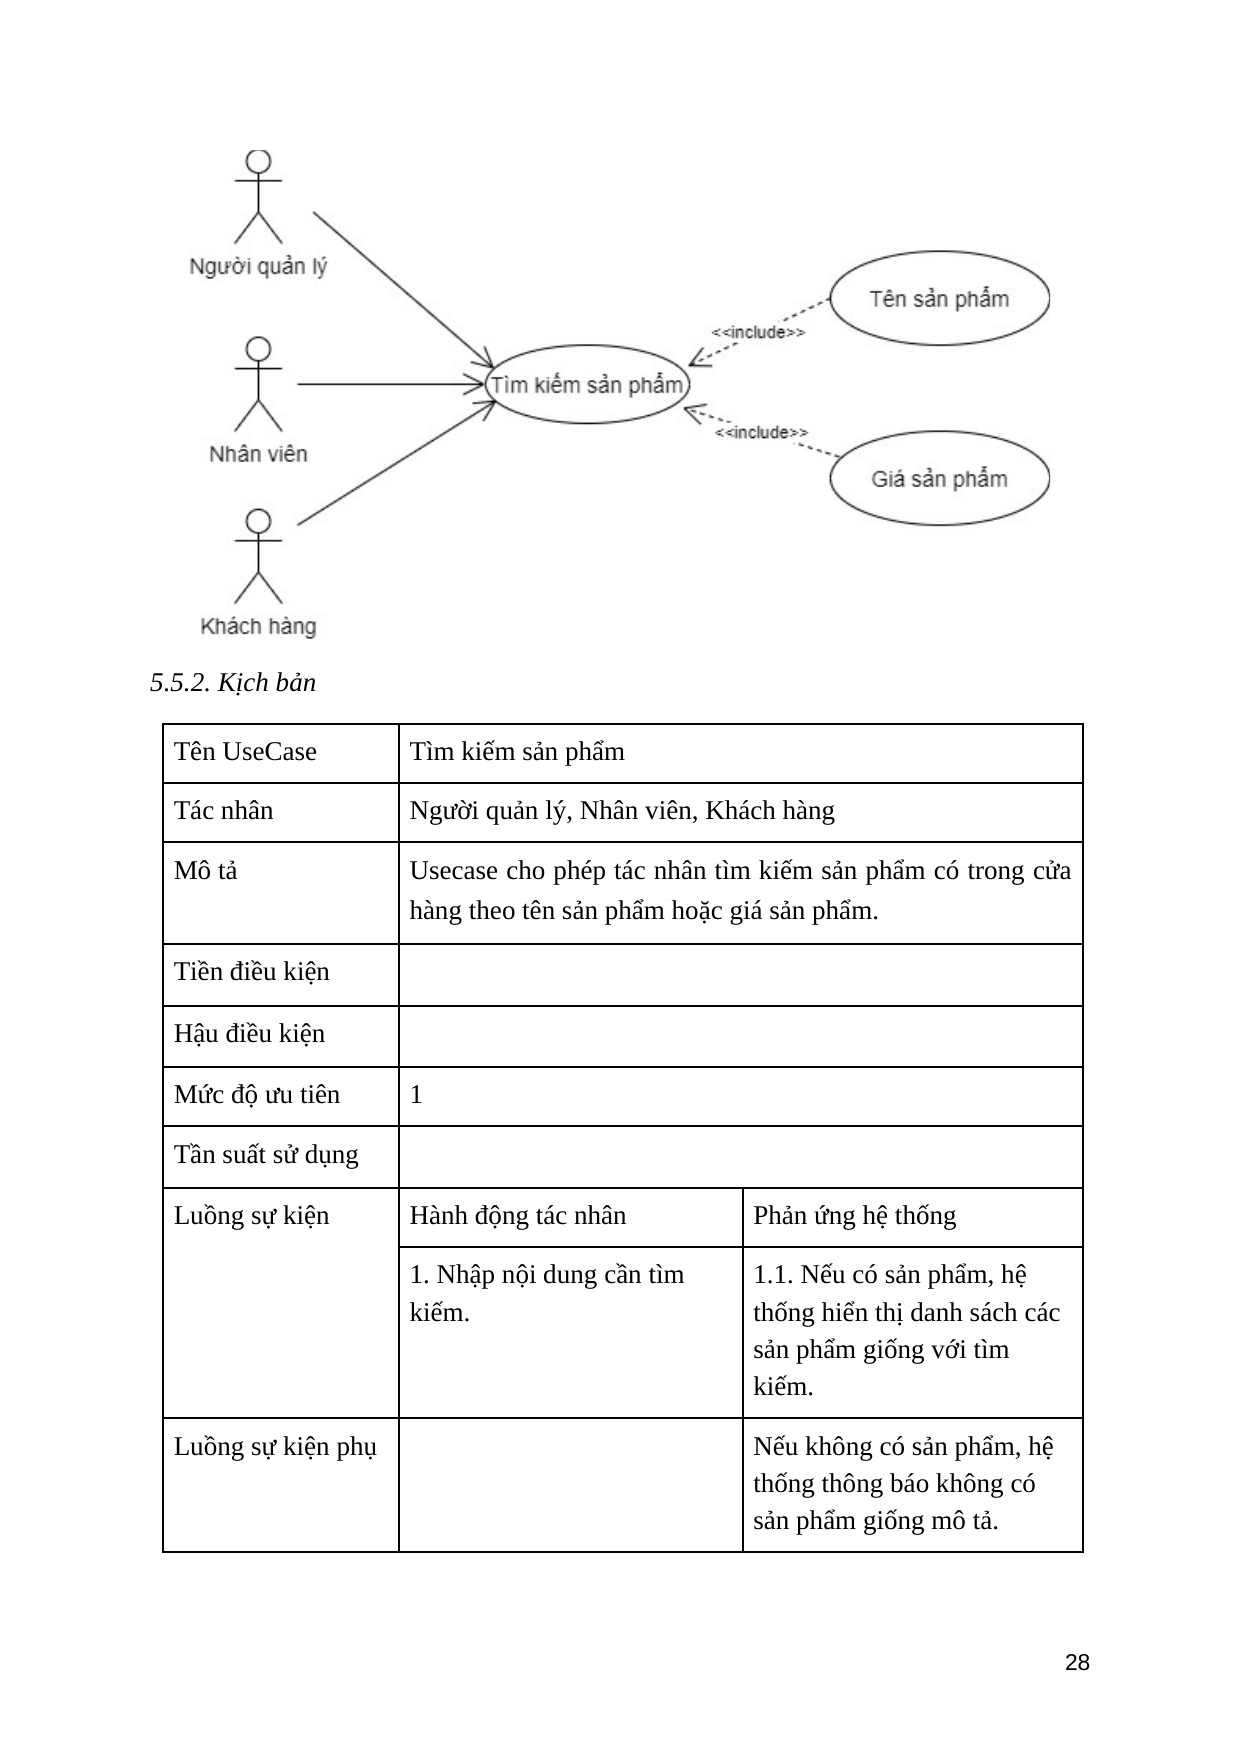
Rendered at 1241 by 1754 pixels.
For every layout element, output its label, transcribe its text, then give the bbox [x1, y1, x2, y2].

table_cell 1. Nhập nội dung cần tìm kiếm. [400, 1248, 742, 1417]
table_cell Mô tả [164, 843, 398, 943]
table_cell 1 [400, 1068, 1082, 1125]
table_cell Luồng sự kiện phụ [164, 1419, 398, 1551]
table_cell Hậu điều kiện [164, 1007, 398, 1066]
table_cell [400, 1419, 742, 1551]
table_cell Tần suất sử dụng [164, 1127, 398, 1187]
table_cell Tác nhân [164, 784, 398, 841]
table_cell Phản ứng hệ thống [744, 1189, 1082, 1246]
table_cell Mức độ ưu tiên [164, 1068, 398, 1125]
table_cell Hành động tác nhân [400, 1189, 742, 1246]
table_cell Tiền điều kiện [164, 945, 398, 1004]
text 5.5.2. Kịch bản [150, 666, 1090, 697]
table_header Tên UseCase [164, 725, 398, 782]
table_cell [400, 945, 1082, 1004]
table_cell [400, 1007, 1082, 1066]
table_cell Usecase cho phép tác nhân tìm kiếm sản phẩm có trong cửa hàng theo tên sản phẩm hoặc giá sản phẩm. [400, 843, 1082, 943]
table_cell Nếu không có sản phẩm, hệ thống thông báo không có sản phẩm giống mô tả. [744, 1419, 1082, 1551]
table_cell Luồng sự kiện [164, 1189, 398, 1417]
table_cell Người quản lý, Nhân viên, Khách hàng [400, 784, 1082, 841]
table_header Tìm kiếm sản phẩm [400, 725, 1082, 782]
table_cell [400, 1127, 1082, 1187]
table_cell 1.1. Nếu có sản phẩm, hệ thống hiển thị danh sách các sản phẩm giống với tìm kiếm. [744, 1248, 1082, 1417]
picture [190, 150, 1051, 642]
